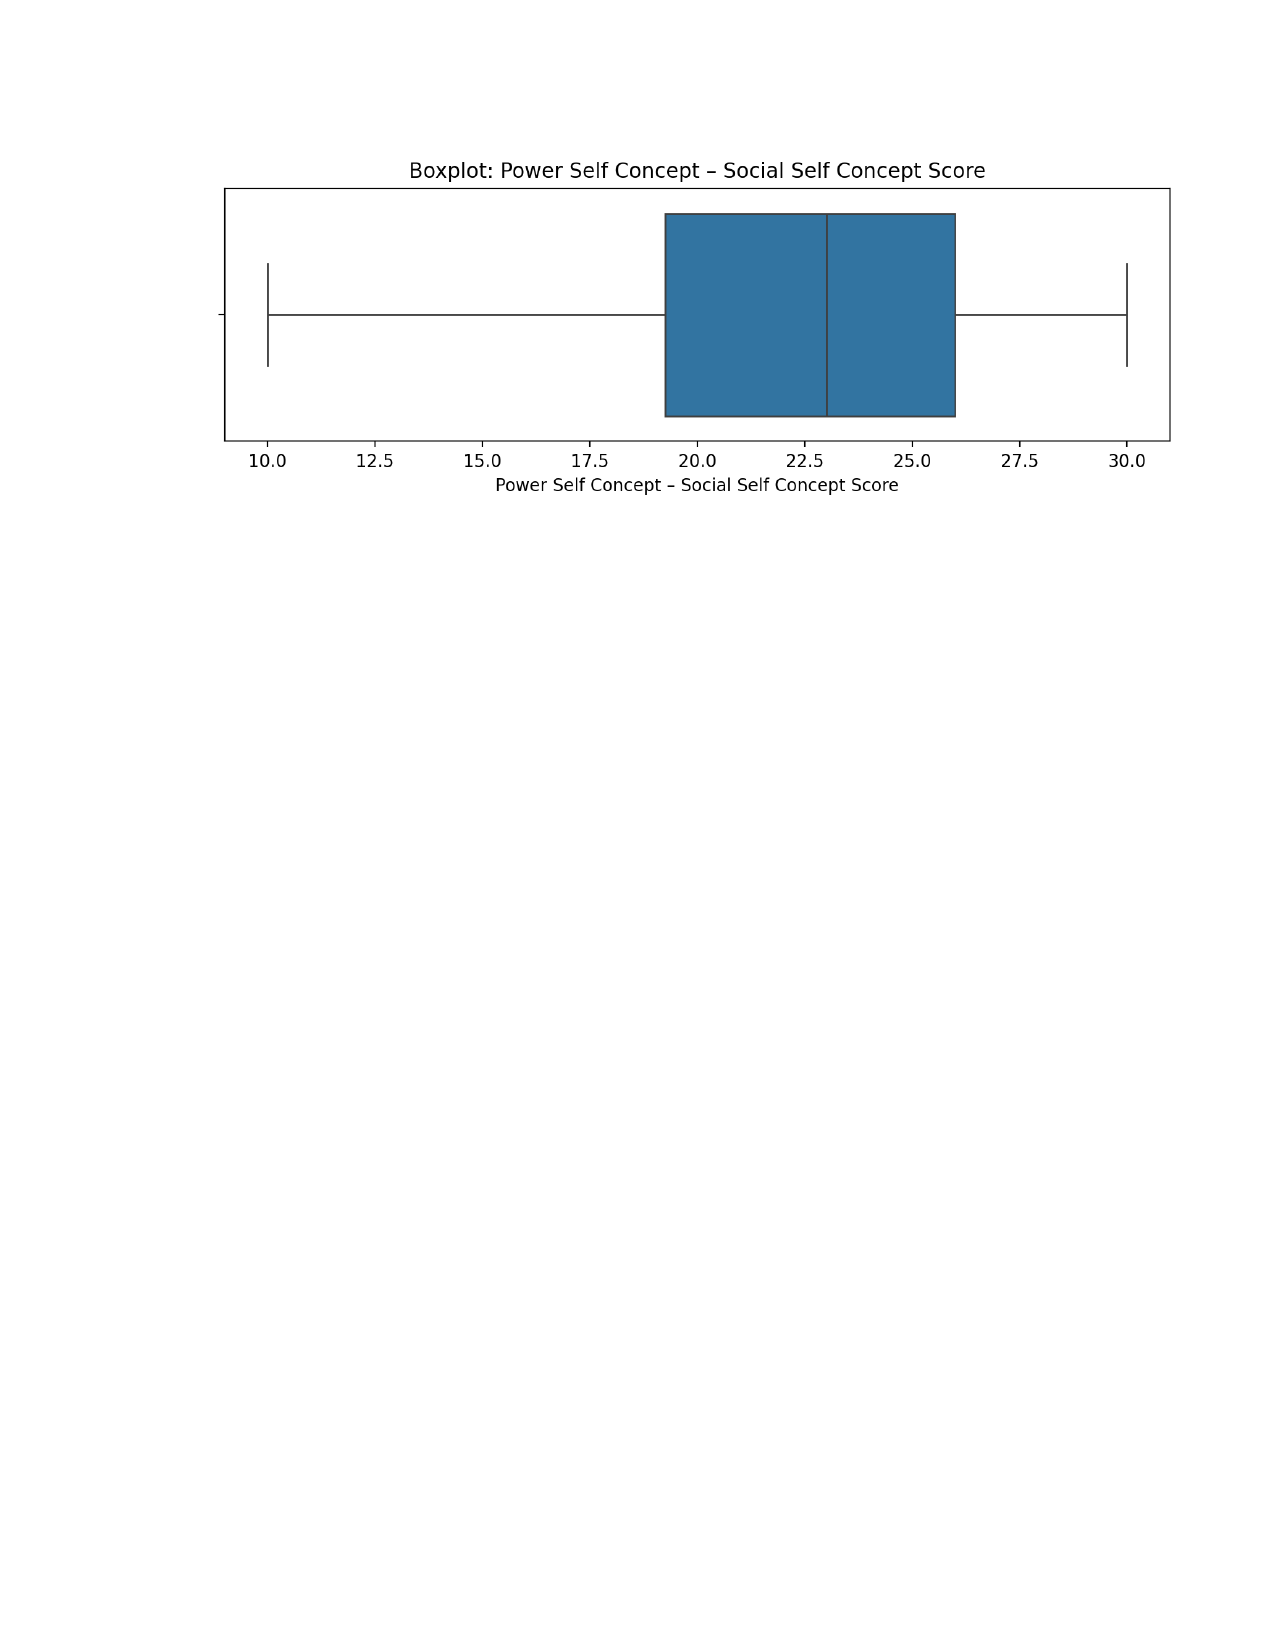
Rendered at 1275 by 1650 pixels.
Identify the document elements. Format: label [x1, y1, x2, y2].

picture [206, 150, 1182, 507]
